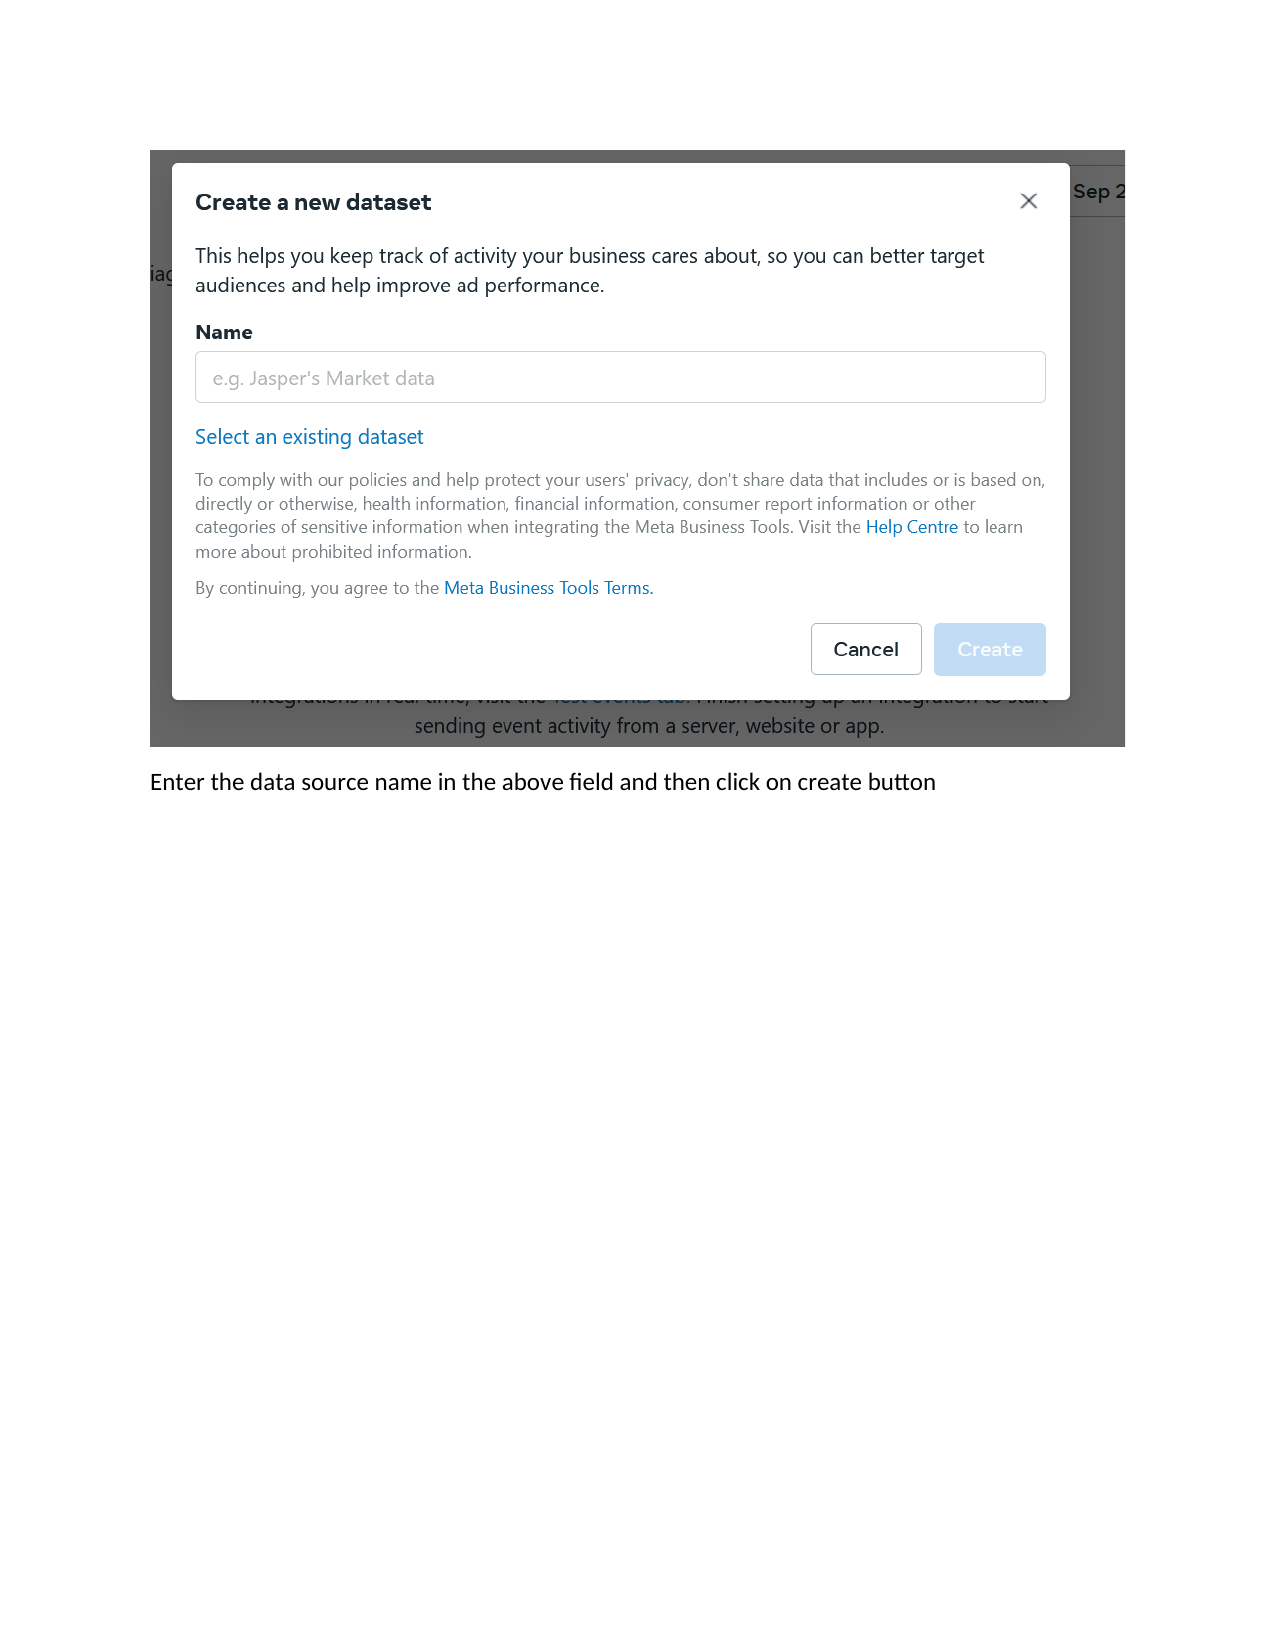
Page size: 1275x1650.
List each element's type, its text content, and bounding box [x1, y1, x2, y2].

picture [150, 150, 1125, 747]
text Enter the data source name in the above field and then click on create button [150, 766, 1125, 796]
